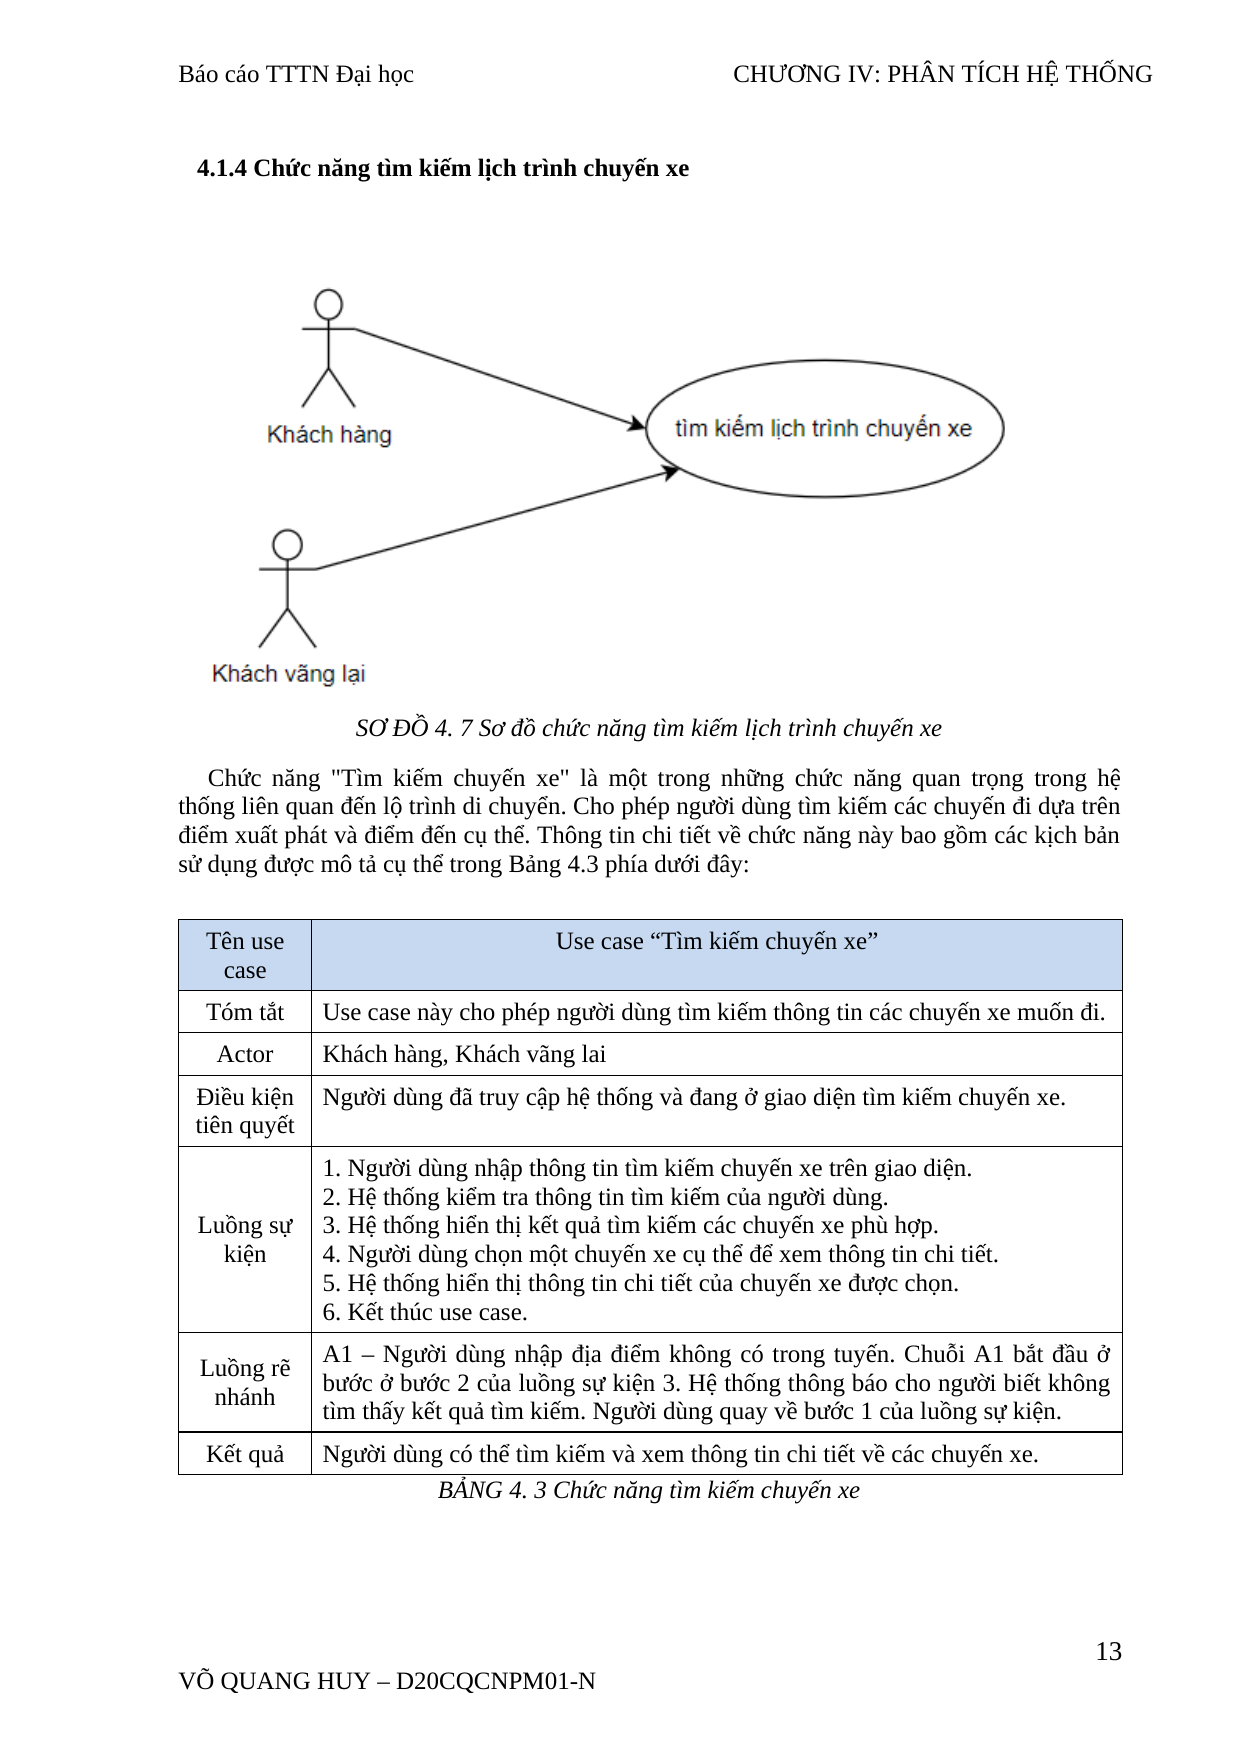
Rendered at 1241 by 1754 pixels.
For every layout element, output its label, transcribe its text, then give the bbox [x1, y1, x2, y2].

table_cell Người dùng đã truy cập hệ thống và đang ở giao diện tìm kiếm chuyến xe. [312, 1076, 1122, 1146]
text 4.1.4 Chức năng tìm kiếm lịch trình chuyến xe [178, 153, 1122, 182]
text SƠ ĐỒ 4. 7 Sơ đồ chức năng tìm kiếm lịch trình chuyến xe [178, 713, 1122, 742]
table_cell A1 – Người dùng nhập địa điểm không có trong tuyến. Chuỗi A1 bắt đầu ở bước ở bước 2 của luồng sự kiện 3. Hệ thống thông báo cho người biết không tìm thấy kết quả tìm kiếm. Người dùng quay về bước 1 của luồng sự kiện. [312, 1333, 1122, 1431]
text BẢNG 4. 3 Chức năng tìm kiếm chuyến xe [178, 1475, 1122, 1503]
table_cell Use case này cho phép người dùng tìm kiếm thông tin các chuyến xe muốn đi. [312, 991, 1122, 1032]
table_cell Kết quả [179, 1433, 311, 1474]
table_cell Điều kiện tiên quyết [179, 1076, 311, 1146]
table_cell Tóm tắt [179, 991, 311, 1032]
text Chức năng "Tìm kiếm chuyến xe" là một trong những chức năng quan trọng trong hệ thống liên quan đến lộ trình di chuyển. Cho phép người dùng tìm kiếm các chuyến đi dựa trên điểm xuất phát và điểm đến cụ thể. Thông tin chi tiết về chức năng này bao gồm các kịch bản sử dụng được mô tả cụ thể trong Bảng 4.3 phía dưới đây: [178, 763, 1122, 878]
table_cell 1. Người dùng nhập thông tin tìm kiếm chuyến xe trên giao diện. 2. Hệ thống kiểm tra thông tin tìm kiếm của người dùng. 3. Hệ thống hiển thị kết quả tìm kiếm các chuyến xe phù hợp. 4. Người dùng chọn một chuyến xe cụ thể để xem thông tin chi tiết. 5. Hệ thống hiển thị thông tin chi tiết của chuyến xe được chọn. 6. Kết thúc use case. [312, 1147, 1122, 1332]
table_cell Actor [179, 1033, 311, 1074]
table_header Use case “Tìm kiếm chuyến xe” [312, 920, 1122, 990]
table_cell Luồng sự kiện [179, 1147, 311, 1332]
table_cell Khách hàng, Khách vãng lai [312, 1033, 1122, 1074]
table_cell Luồng rẽ nhánh [179, 1333, 311, 1431]
table_header Tên use case [179, 920, 311, 990]
picture [178, 188, 1055, 707]
table_cell Người dùng có thể tìm kiếm và xem thông tin chi tiết về các chuyến xe. [312, 1433, 1122, 1474]
